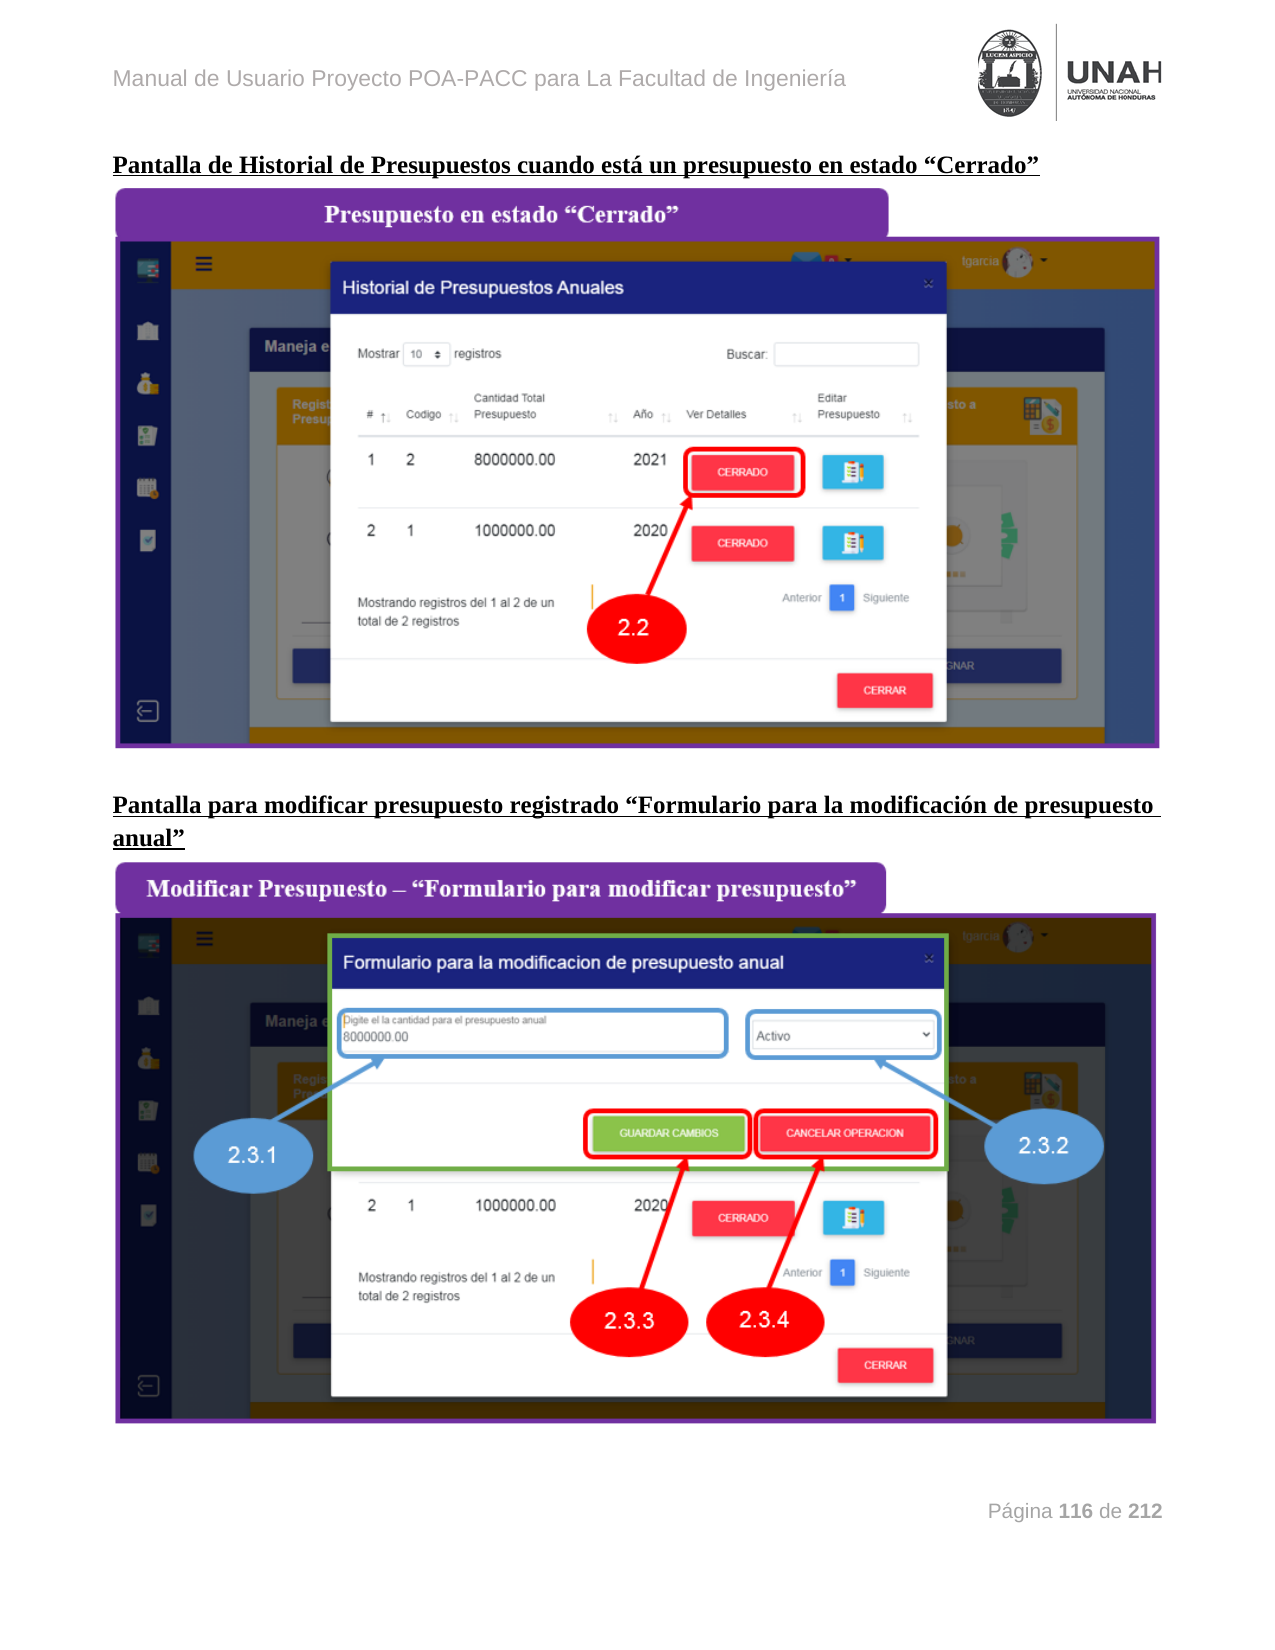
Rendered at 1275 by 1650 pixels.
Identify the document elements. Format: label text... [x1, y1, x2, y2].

subtitle Pantalla para modificar presupuesto registrado “Formulario para la modificación de presupuesto anual” [112, 791, 1162, 852]
picture [112, 187, 1163, 753]
subtitle Pantalla de Historial de Presupuestos cuando está un presupuesto en estado “Cerrado” [112, 150, 1162, 179]
picture [112, 860, 1162, 1427]
picture [976, 20, 1161, 120]
